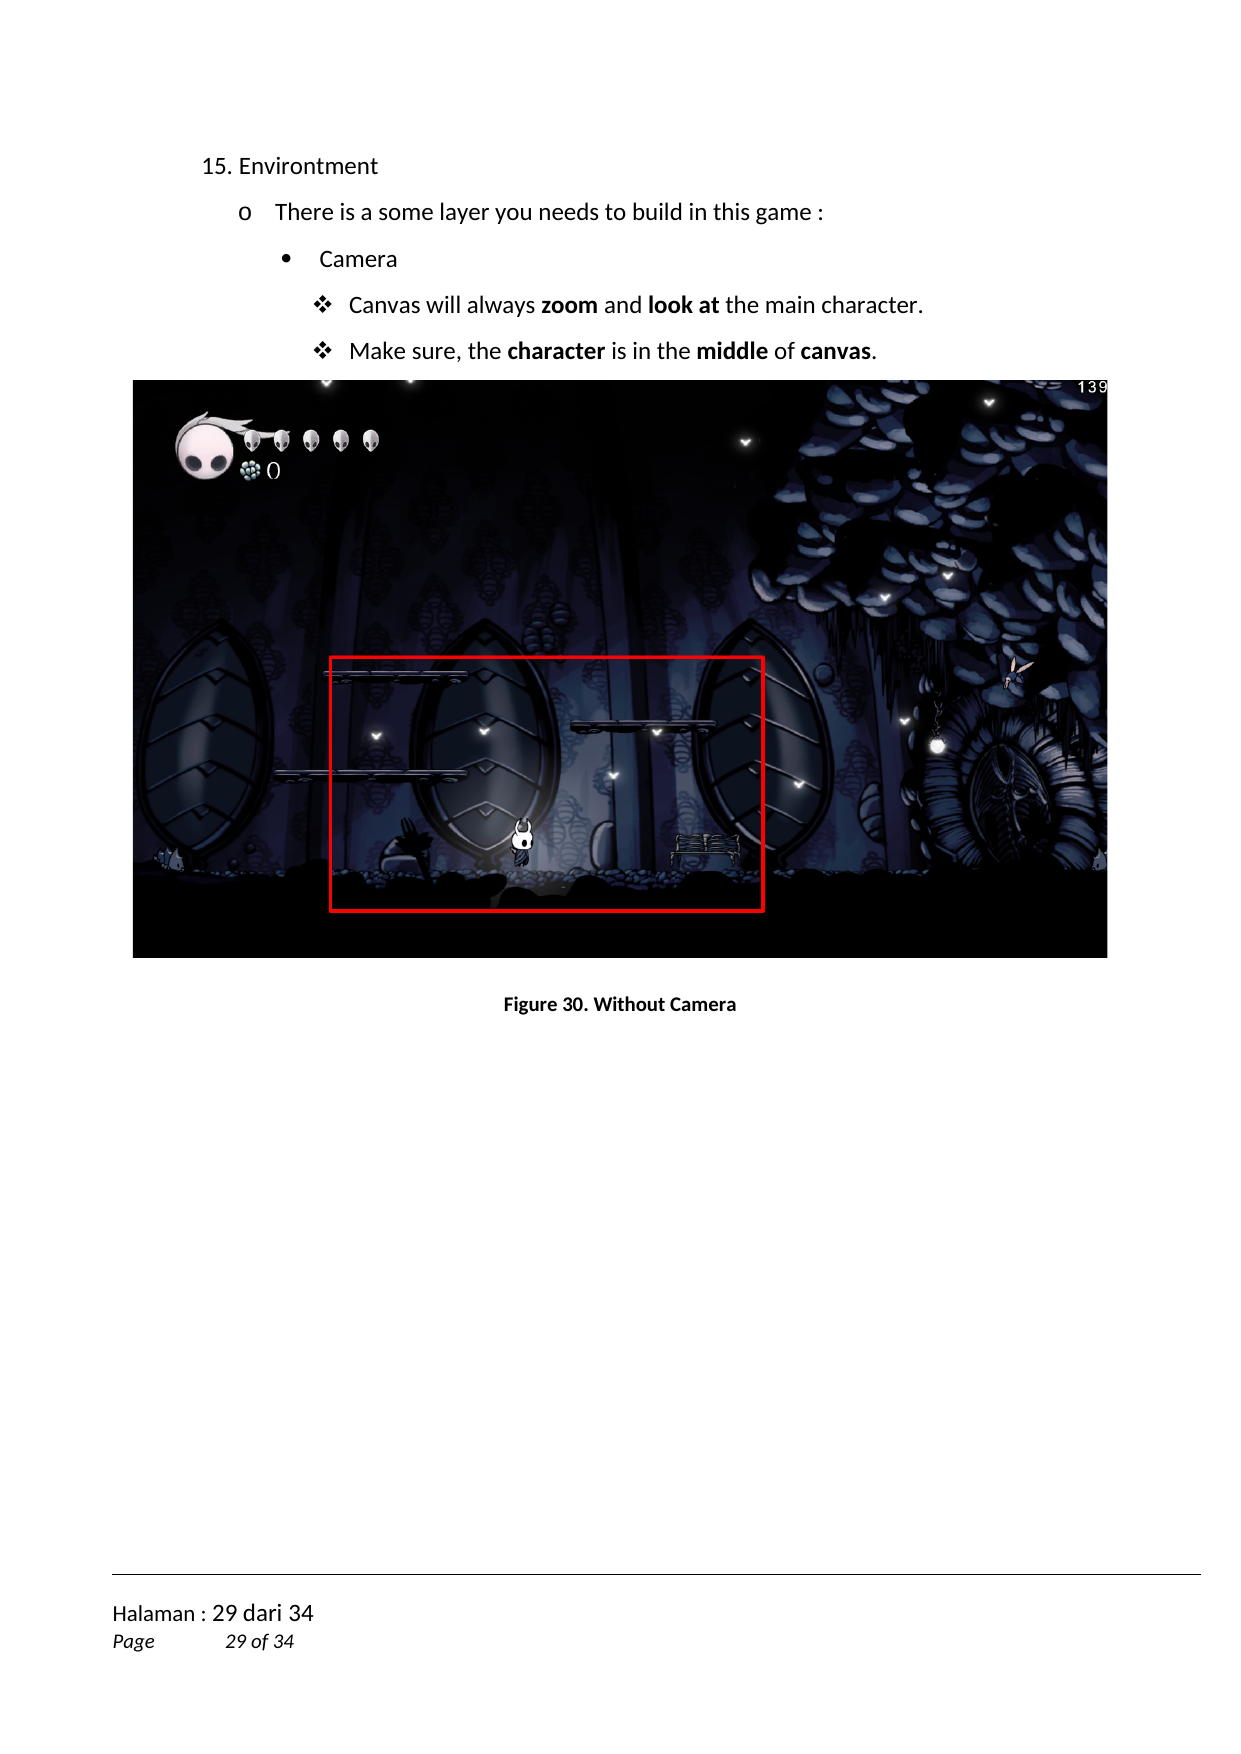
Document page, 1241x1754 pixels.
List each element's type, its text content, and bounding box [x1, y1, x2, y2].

text Figure 30. Without Camera [112, 991, 1128, 1017]
picture [132, 380, 1108, 958]
list Camera [282, 243, 1128, 274]
list There is a some layer you needs to build in this game : [237, 196, 1128, 227]
list Make sure, the character is in the middle of canvas. [311, 335, 1128, 365]
list Environtment [201, 150, 1128, 181]
list Canvas will always zoom and look at the main character. [311, 289, 1128, 319]
